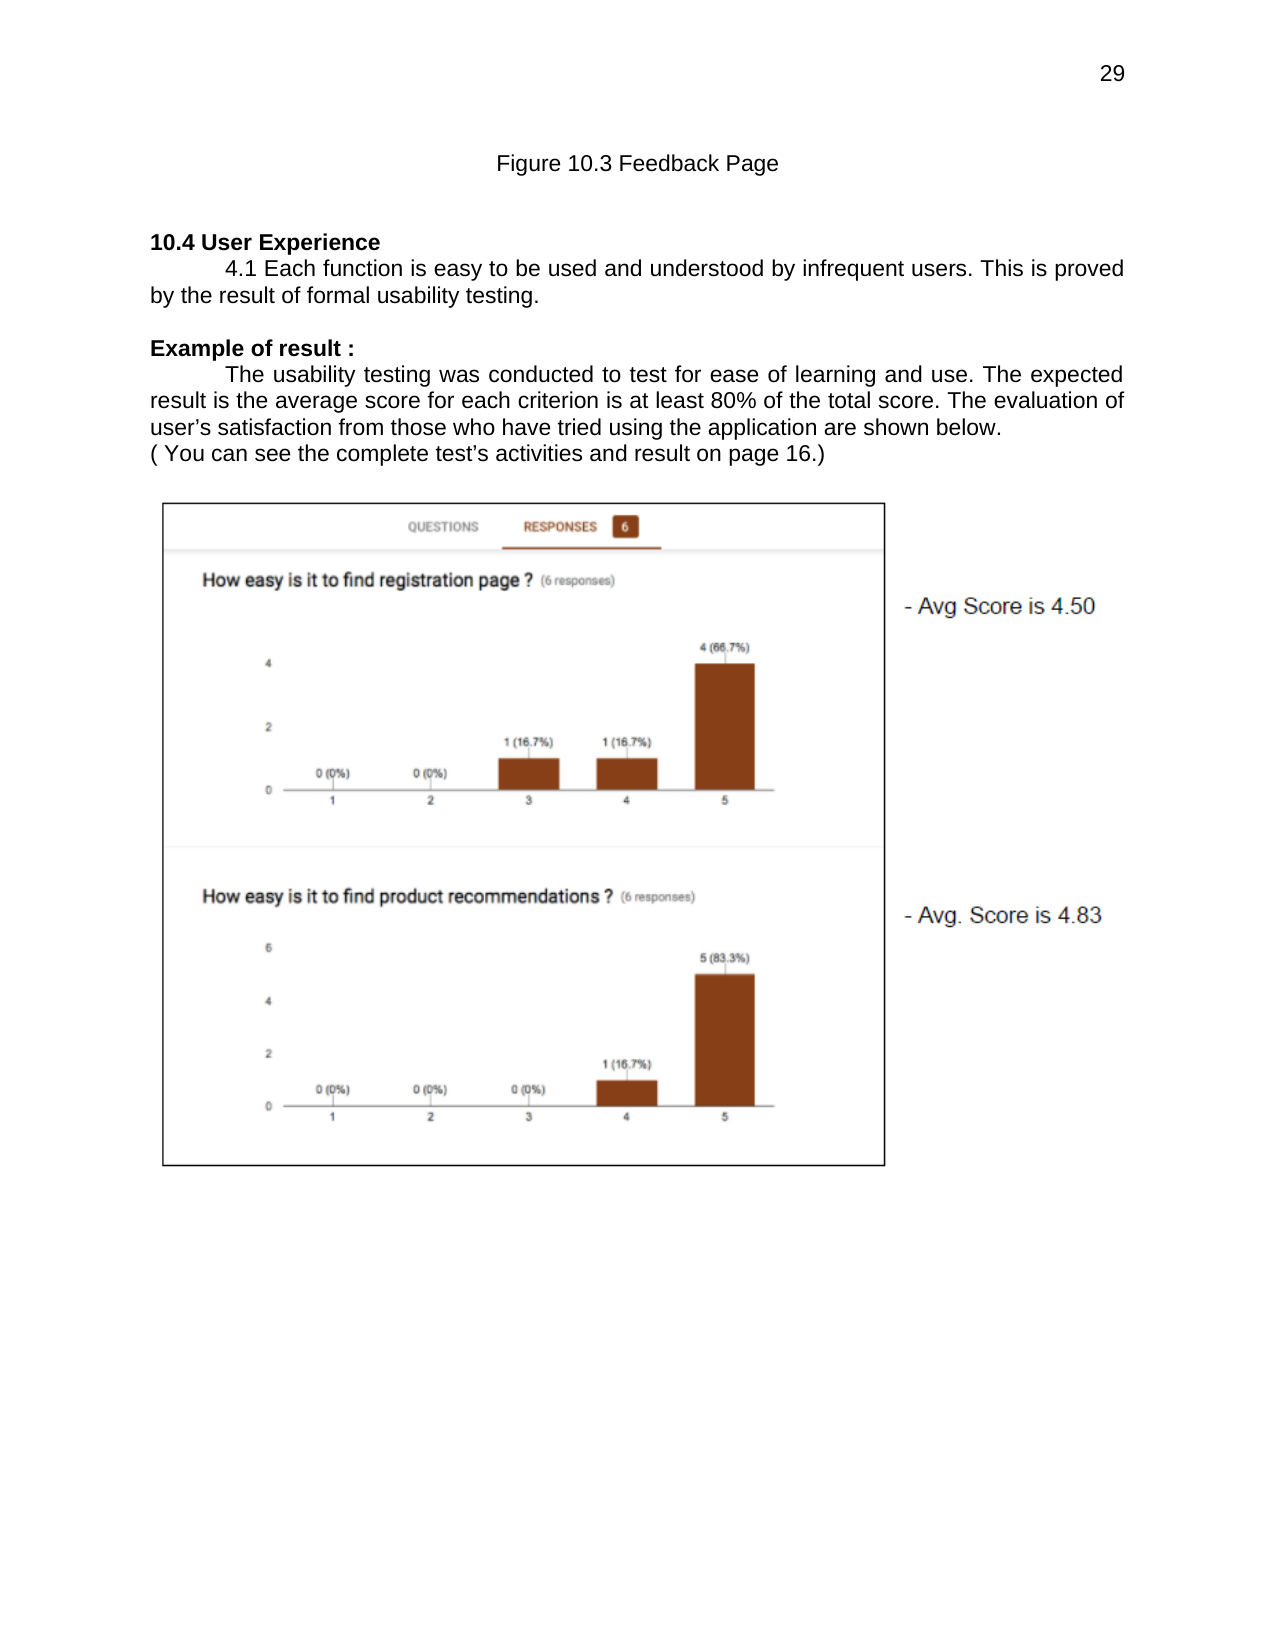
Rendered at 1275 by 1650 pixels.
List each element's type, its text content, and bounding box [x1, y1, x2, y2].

text 4.1 Each function is easy to be used and understood by infrequent users. This is proved by the result of formal usability testing. [150, 255, 1125, 308]
picture [150, 496, 1125, 1176]
text Example of result : [150, 334, 1125, 361]
text ( You can see the complete test’s activities and result on page 16.) [150, 440, 1125, 466]
text 10.4 User Experience [150, 229, 1125, 255]
text Figure 10.3 Feedback Page [150, 150, 1125, 176]
text The usability testing was conducted to test for ease of learning and use. The expected result is the average score for each criterion is at least 80% of the total score. The evaluation of user’s satisfaction from those who have tried using the application are shown below. [150, 361, 1125, 440]
